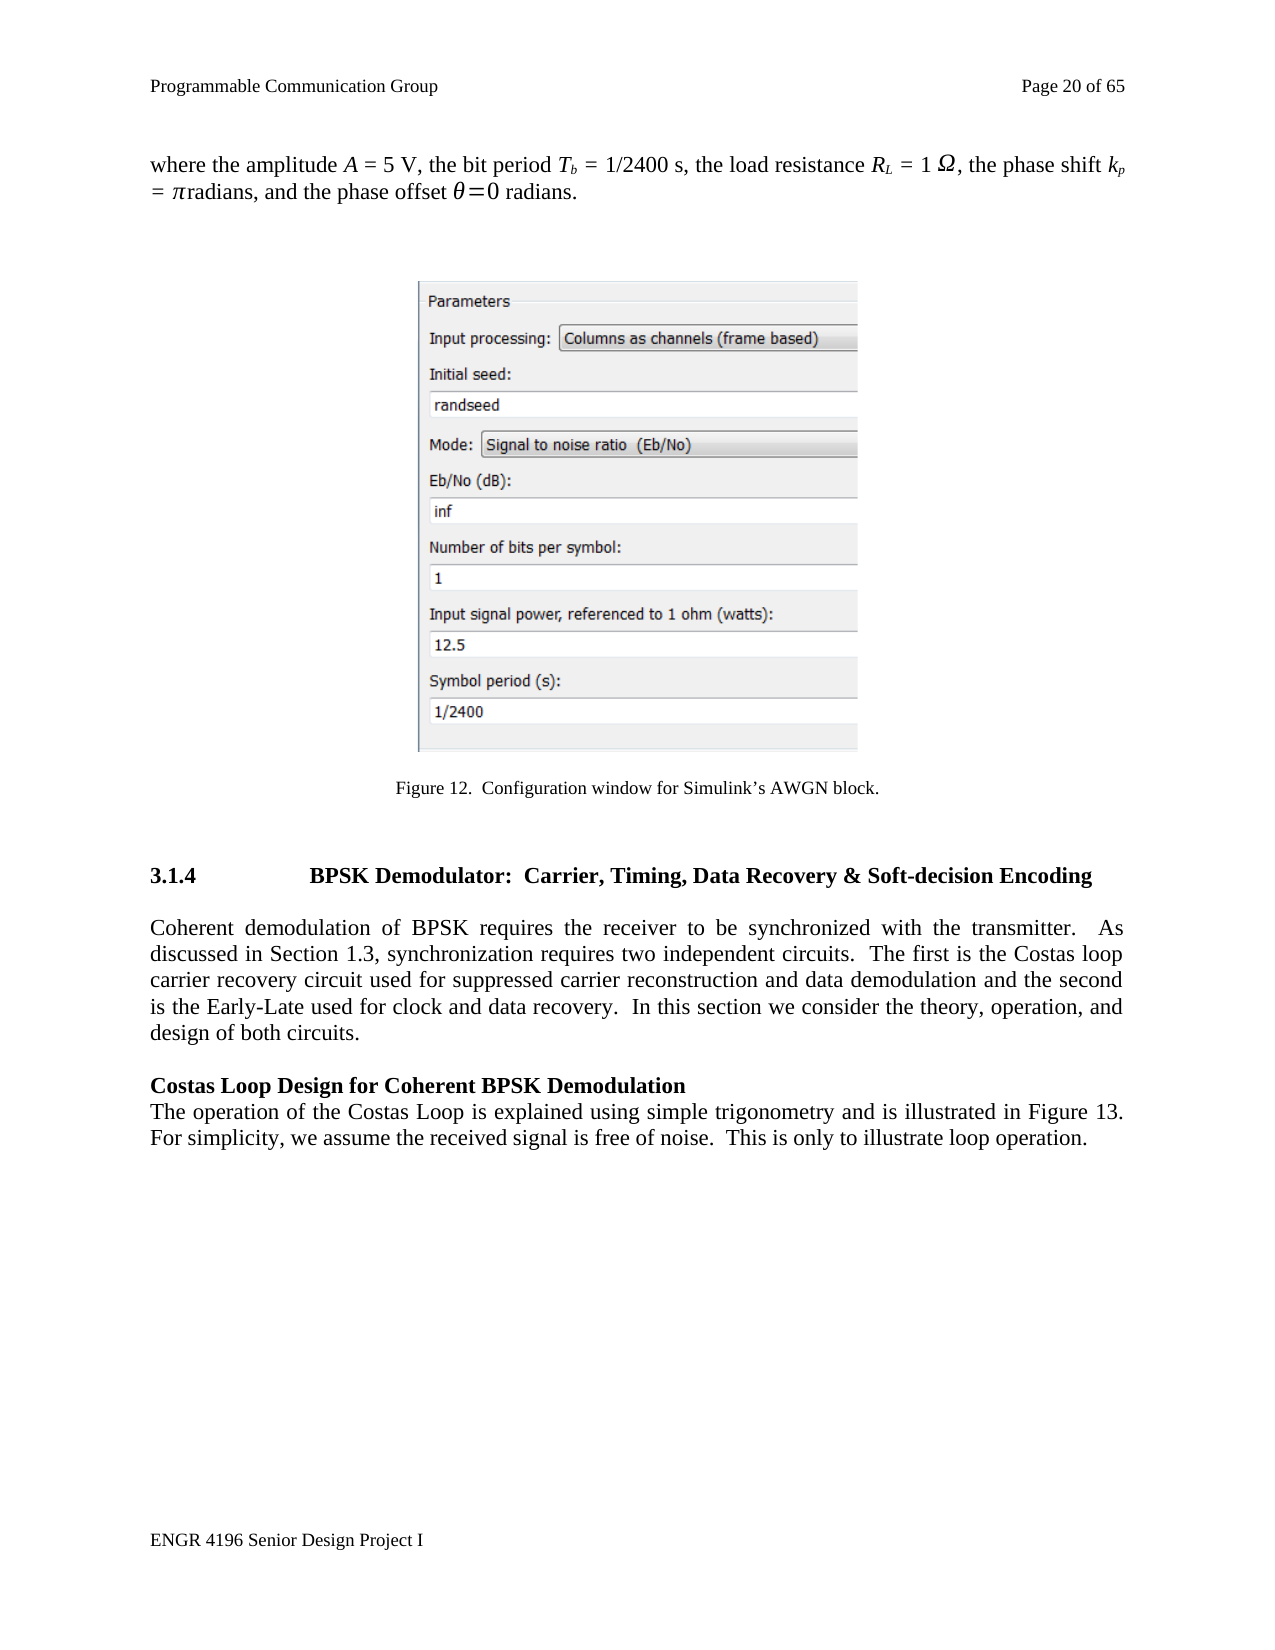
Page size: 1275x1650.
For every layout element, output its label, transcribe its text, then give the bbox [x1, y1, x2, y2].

subtitle 3.1.4 BPSK Demodulator: Carrier, Timing, Data Recovery & Soft-decision Encoding [150, 862, 1125, 889]
text where the amplitude A = 5 V, the bit period Tb = 1/2400 s, the load resistance RL = 1 , the phase shift kp = radians, and the phase offset radians. [150, 150, 1125, 205]
text Costas Loop Design for Coherent BPSK Demodulation [150, 1072, 1125, 1098]
text Figure 12. Configuration window for Simulink’s AWGN block. [150, 777, 1125, 798]
picture [417, 281, 858, 752]
text Coherent demodulation of BPSK requires the receiver to be synchronized with the transmitter. As discussed in Section 1.3, synchronization requires two independent circuits. The first is the Costas loop carrier recovery circuit used for suppressed carrier reconstruction and data demodulation and the second is the Early-Late used for clock and data recovery. In this section we consider the theory, operation, and design of both circuits. [150, 914, 1125, 1045]
text The operation of the Costas Loop is explained using simple trigonometry and is illustrated in Figure 13. For simplicity, we assume the received signal is free of noise. This is only to illustrate loop operation. [150, 1098, 1125, 1151]
